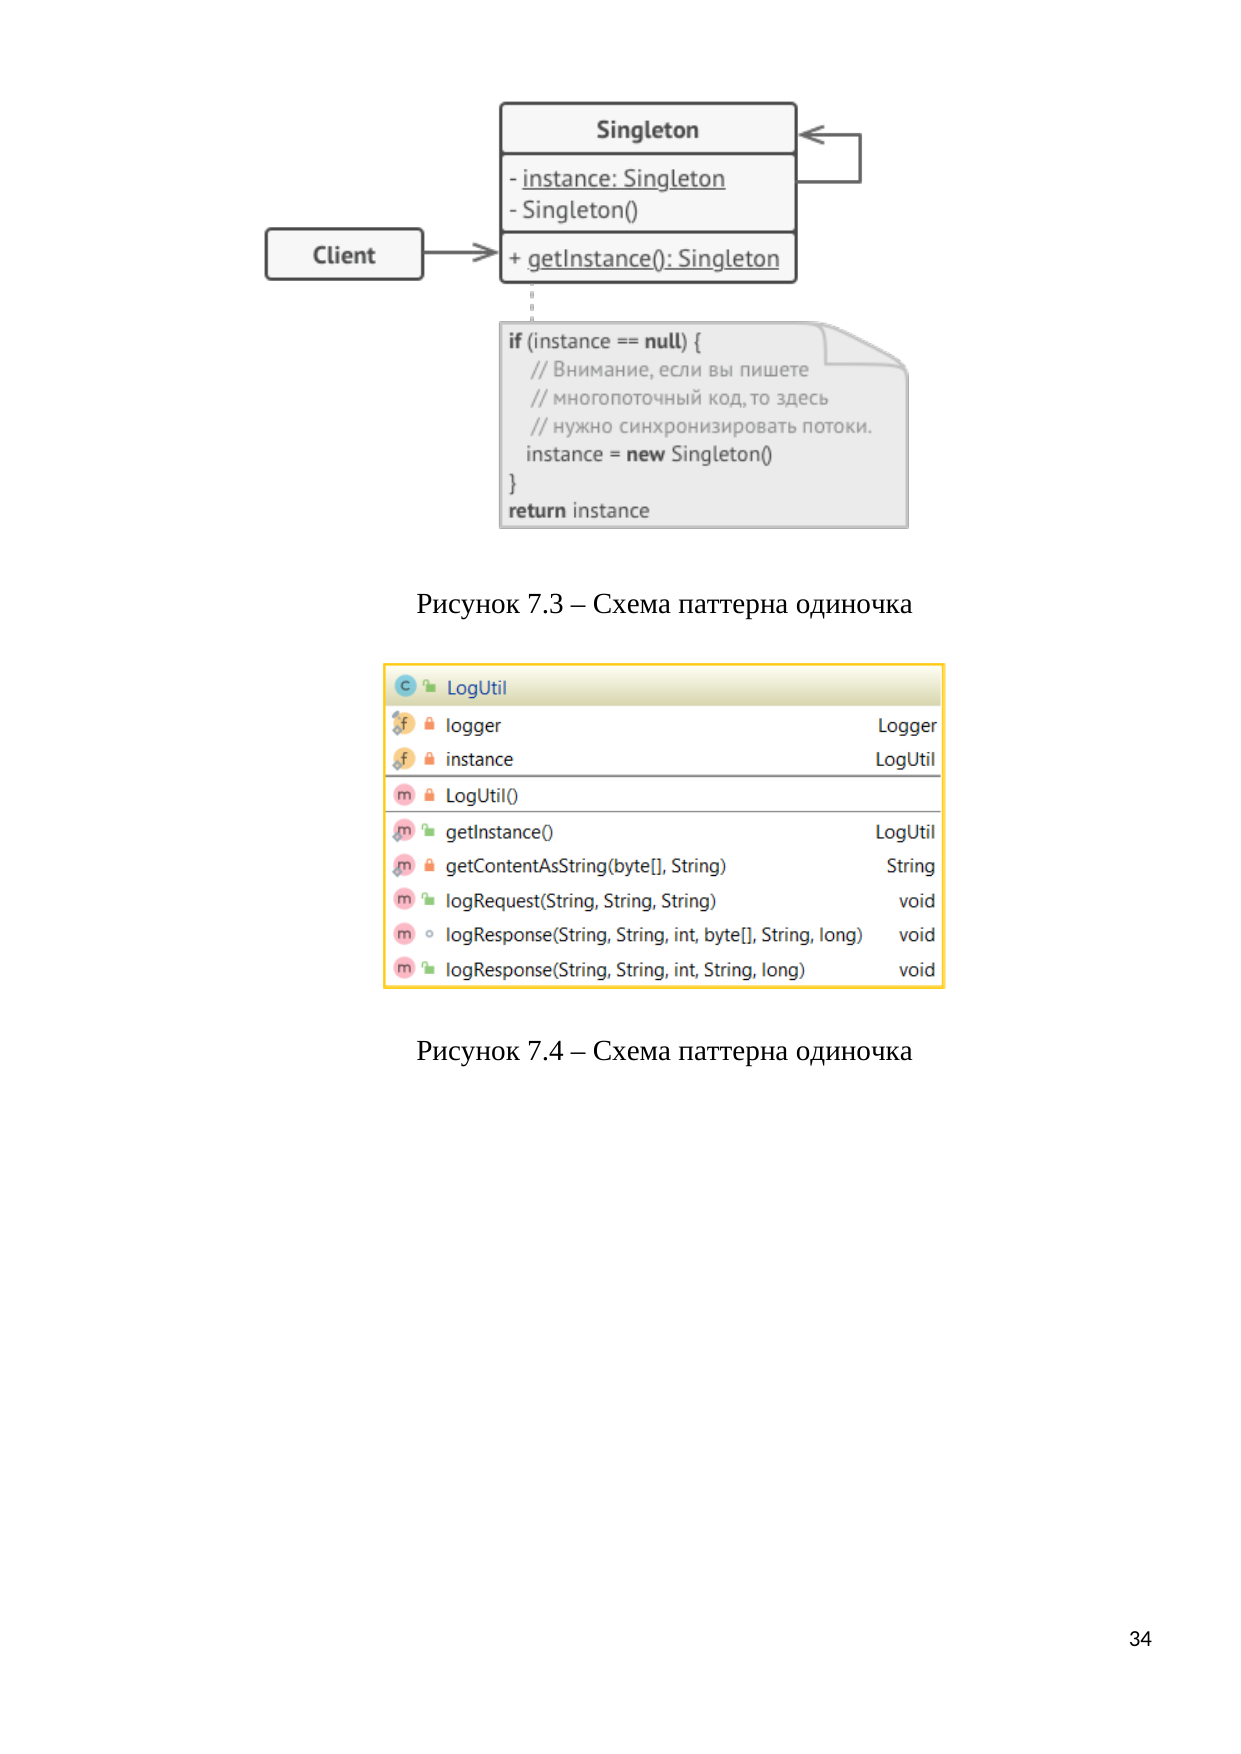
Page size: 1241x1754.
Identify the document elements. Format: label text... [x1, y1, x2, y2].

text Рисунок 7.4 – Схема паттерна одиночка [177, 1033, 1152, 1066]
text Рисунок 7.3 – Схема паттерна одиночка [177, 586, 1152, 619]
picture [251, 88, 923, 543]
picture [382, 662, 947, 989]
